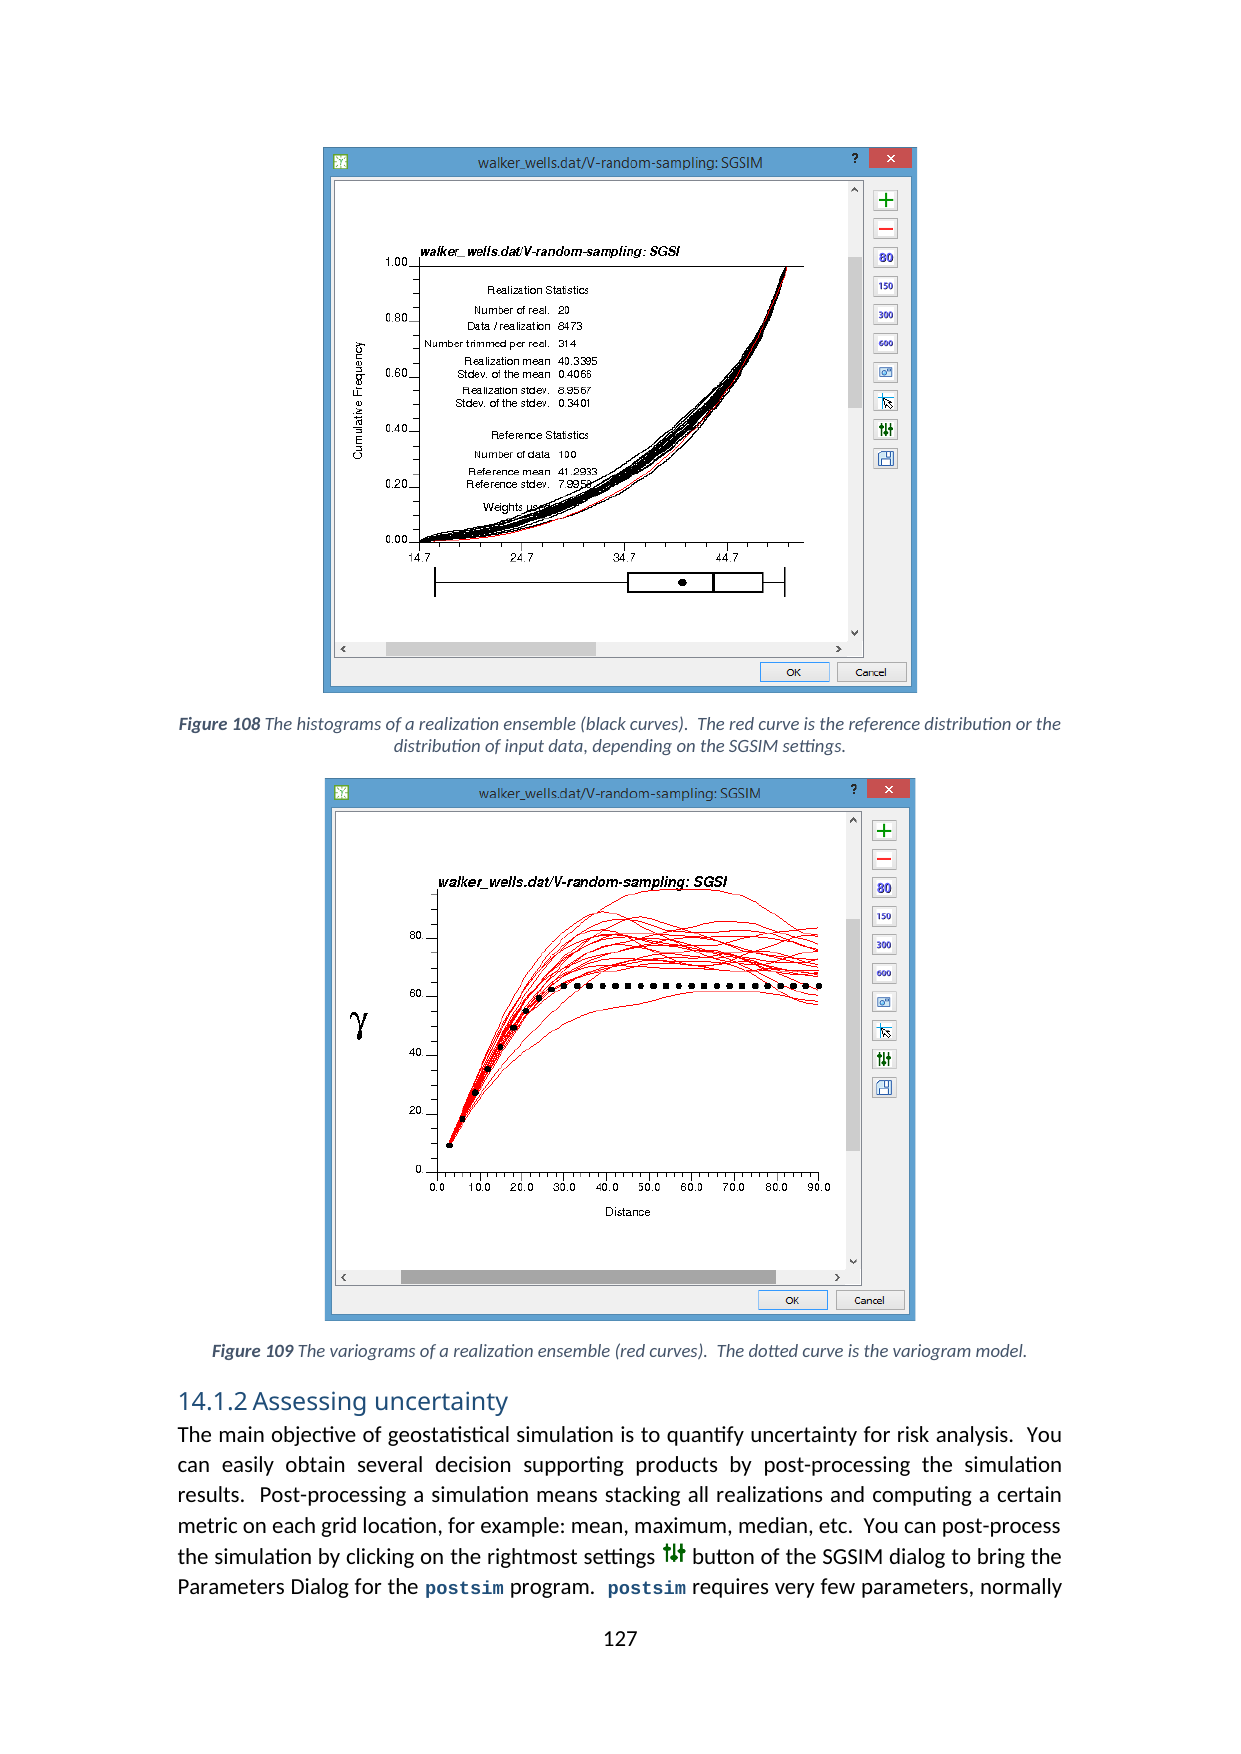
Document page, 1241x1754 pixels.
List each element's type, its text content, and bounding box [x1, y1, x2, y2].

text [177, 1420, 1063, 1600]
text Figure 108 The histograms of a realization ensemble (black curves). The red curve is the reference distribution or the distribution of input data, depending on the SGSIM settings. [177, 712, 1063, 758]
picture [662, 1541, 686, 1565]
picture [323, 147, 918, 693]
text Figure 109 The variograms of a realization ensemble (red curves). The dotted curve is the variogram model. [177, 1339, 1063, 1362]
subtitle Assessing uncertainty [177, 1383, 1063, 1417]
picture [324, 778, 916, 1321]
